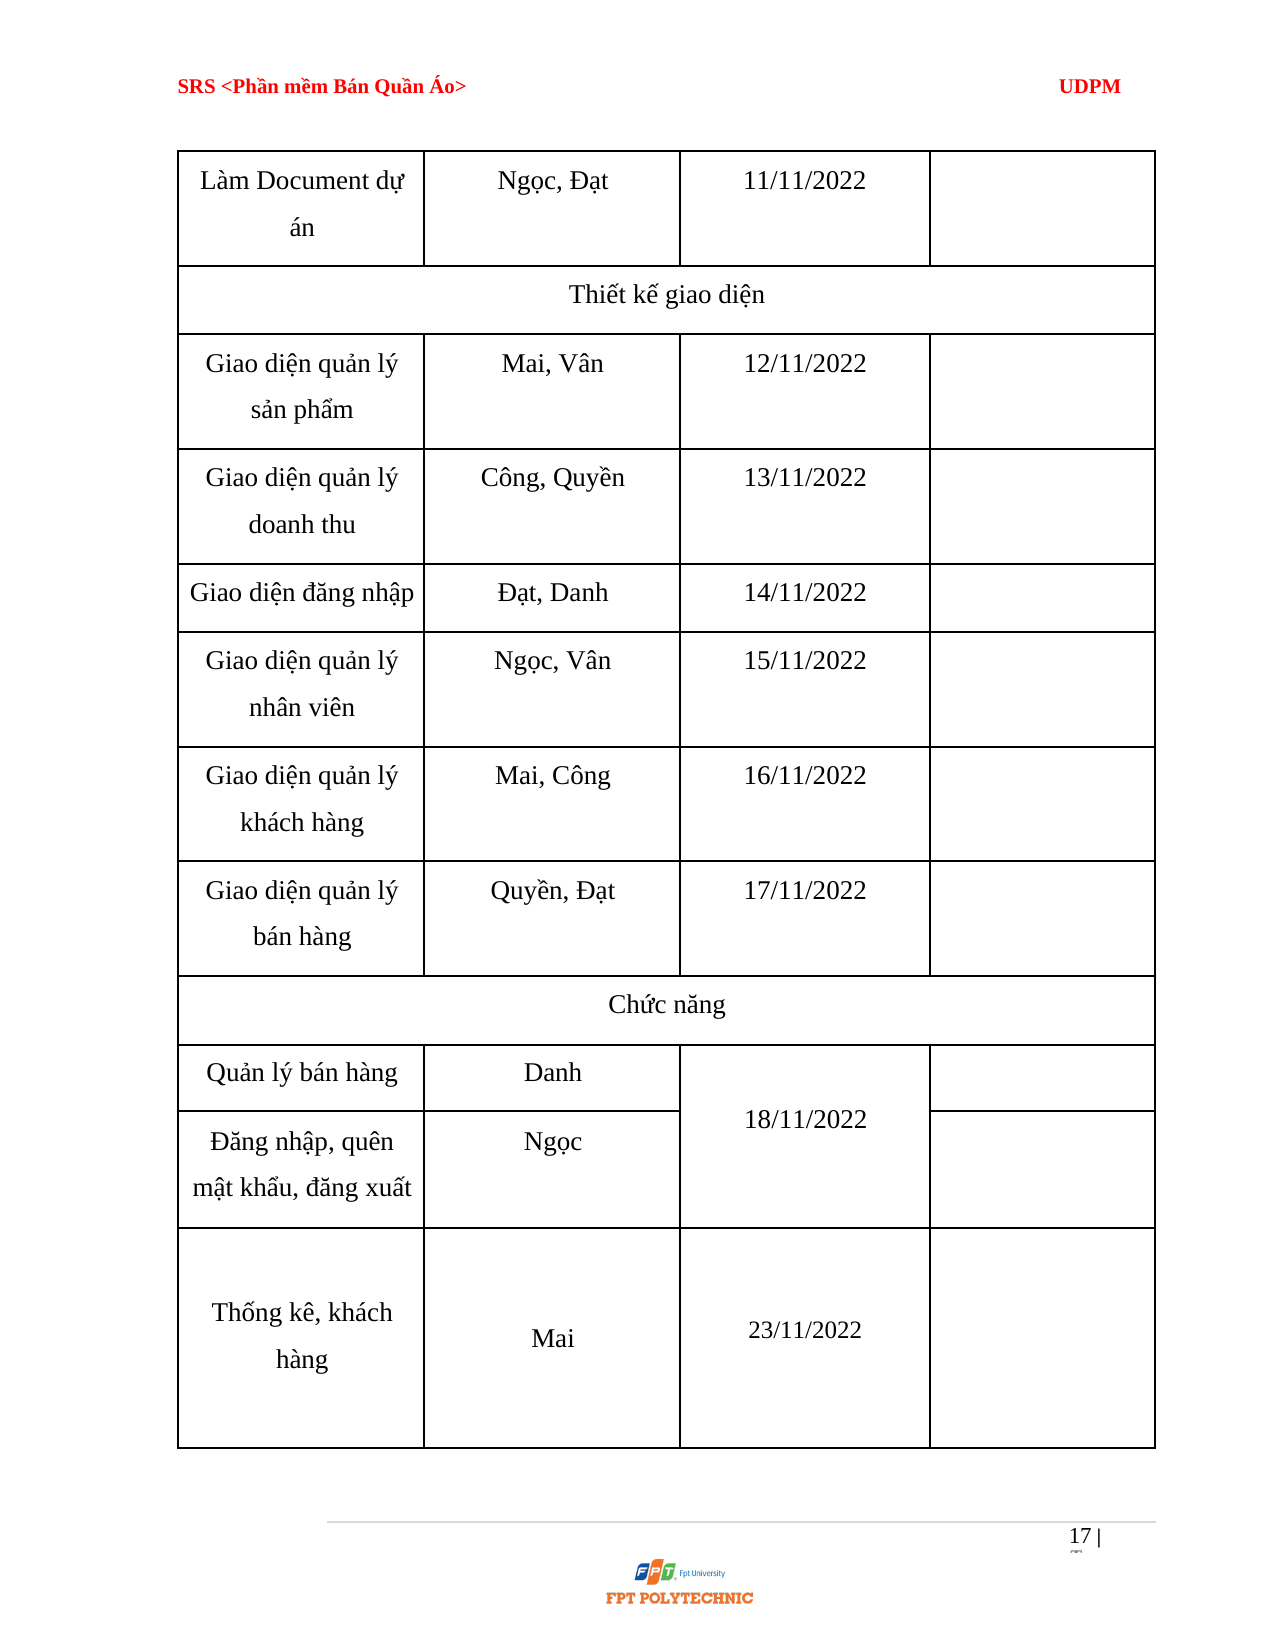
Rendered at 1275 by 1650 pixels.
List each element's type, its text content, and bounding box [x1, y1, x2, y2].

table_cell [931, 565, 1154, 631]
table_cell Mai [425, 1229, 679, 1447]
table_cell Giao diện quản lý sản phẩm [179, 335, 423, 448]
table_cell [931, 335, 1154, 448]
table_cell Giao diện đăng nhập [179, 565, 423, 631]
table_header 11/11/2022 [681, 152, 929, 264]
table_cell 12/11/2022 [681, 335, 929, 448]
picture [605, 1550, 754, 1622]
table_cell 13/11/2022 [681, 450, 929, 562]
table_cell [931, 862, 1154, 975]
table_cell Giao diện quản lý bán hàng [179, 862, 423, 975]
table_cell 17/11/2022 [681, 862, 929, 975]
table_cell [931, 1046, 1154, 1110]
table_cell [931, 633, 1154, 746]
table_cell Ngọc [425, 1112, 679, 1227]
table_cell 14/11/2022 [681, 565, 929, 631]
table_cell [931, 1229, 1154, 1447]
table_cell Đạt, Danh [425, 565, 679, 631]
table_cell 16/11/2022 [681, 748, 929, 860]
table_cell Danh [425, 1046, 679, 1110]
table_cell [931, 1112, 1154, 1227]
table_header Làm Document dự án [179, 152, 423, 264]
table_cell Mai, Công [425, 748, 679, 860]
table_cell Giao diện quản lý khách hàng [179, 748, 423, 860]
table_cell Thống kê, khách hàng [179, 1229, 423, 1447]
table_cell Quyền, Đạt [425, 862, 679, 975]
table_cell 15/11/2022 [681, 633, 929, 746]
table_cell Ngọc, Vân [425, 633, 679, 746]
table_header Ngọc, Đạt [425, 152, 679, 264]
table_cell Thiết kế giao diện [179, 267, 1154, 333]
table_header [931, 152, 1154, 264]
table_cell Giao diện quản lý nhân viên [179, 633, 423, 746]
table_cell [931, 450, 1154, 562]
table_cell Quản lý bán hàng [179, 1046, 423, 1110]
table_cell Mai, Vân [425, 335, 679, 448]
table_cell [931, 748, 1154, 860]
table_cell Chức năng [179, 977, 1154, 1043]
table_cell Đăng nhập, quên mật khẩu, đăng xuất [179, 1112, 423, 1227]
table_cell 18/11/2022 [681, 1046, 929, 1227]
table_cell 23/11/2022 [681, 1229, 929, 1447]
table_cell Công, Quyền [425, 450, 679, 562]
table_cell Giao diện quản lý doanh thu [179, 450, 423, 562]
